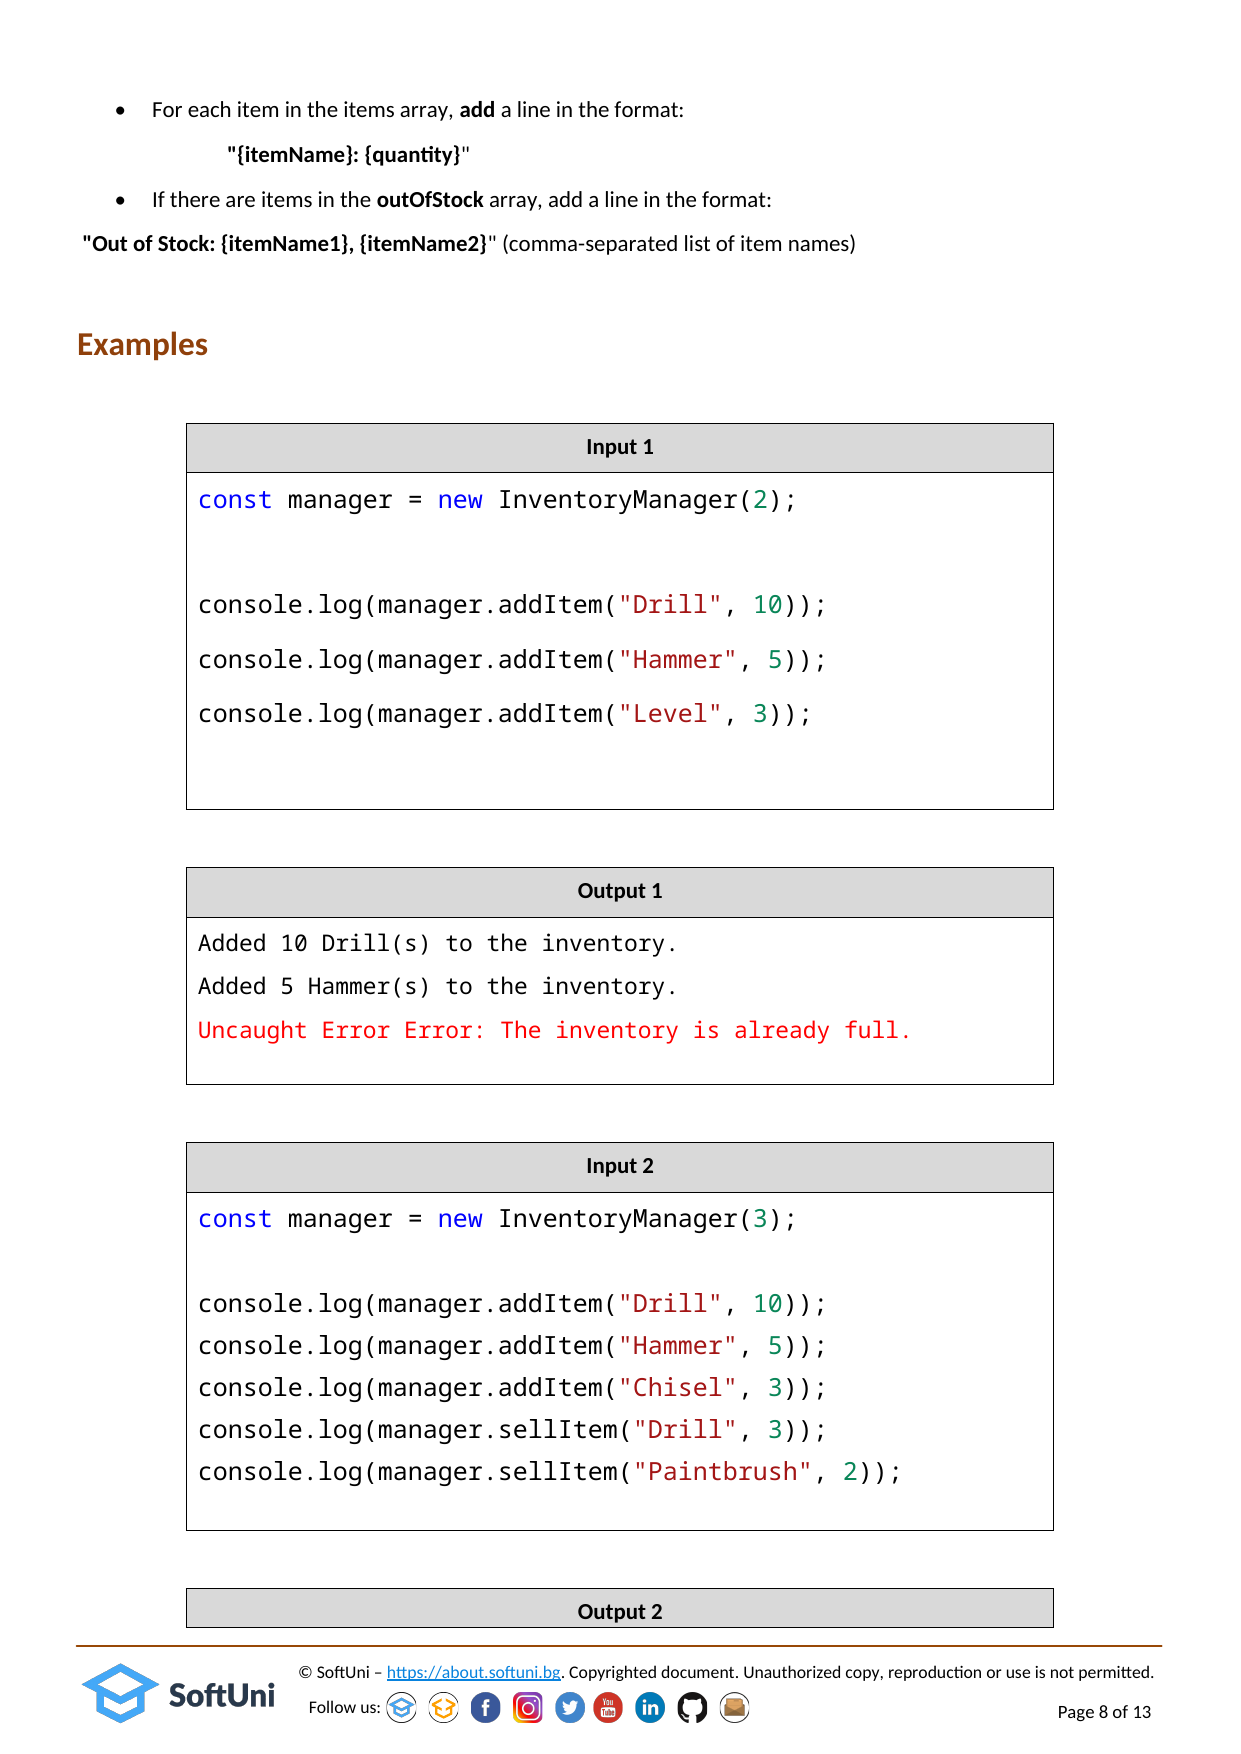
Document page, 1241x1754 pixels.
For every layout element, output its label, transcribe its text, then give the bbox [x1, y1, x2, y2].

picture [75, 1658, 281, 1729]
table_header Output 1 [187, 868, 1053, 917]
picture [677, 1692, 708, 1723]
table_cell Added 10 Drill(s) to the inventory. Added 5 Hammer(s) to the inventory. Uncaught Error Error: The inventory is already full. [187, 918, 1053, 1084]
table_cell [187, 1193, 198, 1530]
text "Out of Stock: {itemName1}, {itemName2}" (comma-separated list of item names) [77, 229, 1163, 257]
picture [386, 1692, 417, 1723]
picture [635, 1692, 644, 1701]
picture [555, 1692, 585, 1723]
table_header Input 2 [187, 1143, 1053, 1192]
picture [719, 1692, 750, 1723]
picture [656, 1692, 665, 1701]
list If there are items in the outOfStock array, add a line in the format: [114, 185, 1163, 213]
picture [471, 1692, 501, 1723]
picture [656, 1714, 665, 1723]
table_cell const manager = new InventoryManager(2); console.log(manager.addItem("Drill", 10)); console.log(manager.addItem("Hammer", 5)); console.log(manager.addItem("Level", 3)); [187, 473, 1053, 809]
subtitle Examples [77, 323, 1163, 363]
picture [513, 1692, 543, 1723]
picture [593, 1692, 623, 1723]
text "{itemName}: {quantity}" [227, 140, 1163, 168]
table_header Output 2 [187, 1589, 1053, 1627]
table_header Input 1 [187, 424, 1053, 472]
picture [428, 1692, 459, 1723]
list For each item in the items array, add a line in the format: [114, 95, 1163, 123]
picture [649, 1705, 658, 1714]
picture [635, 1714, 644, 1723]
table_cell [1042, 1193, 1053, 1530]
